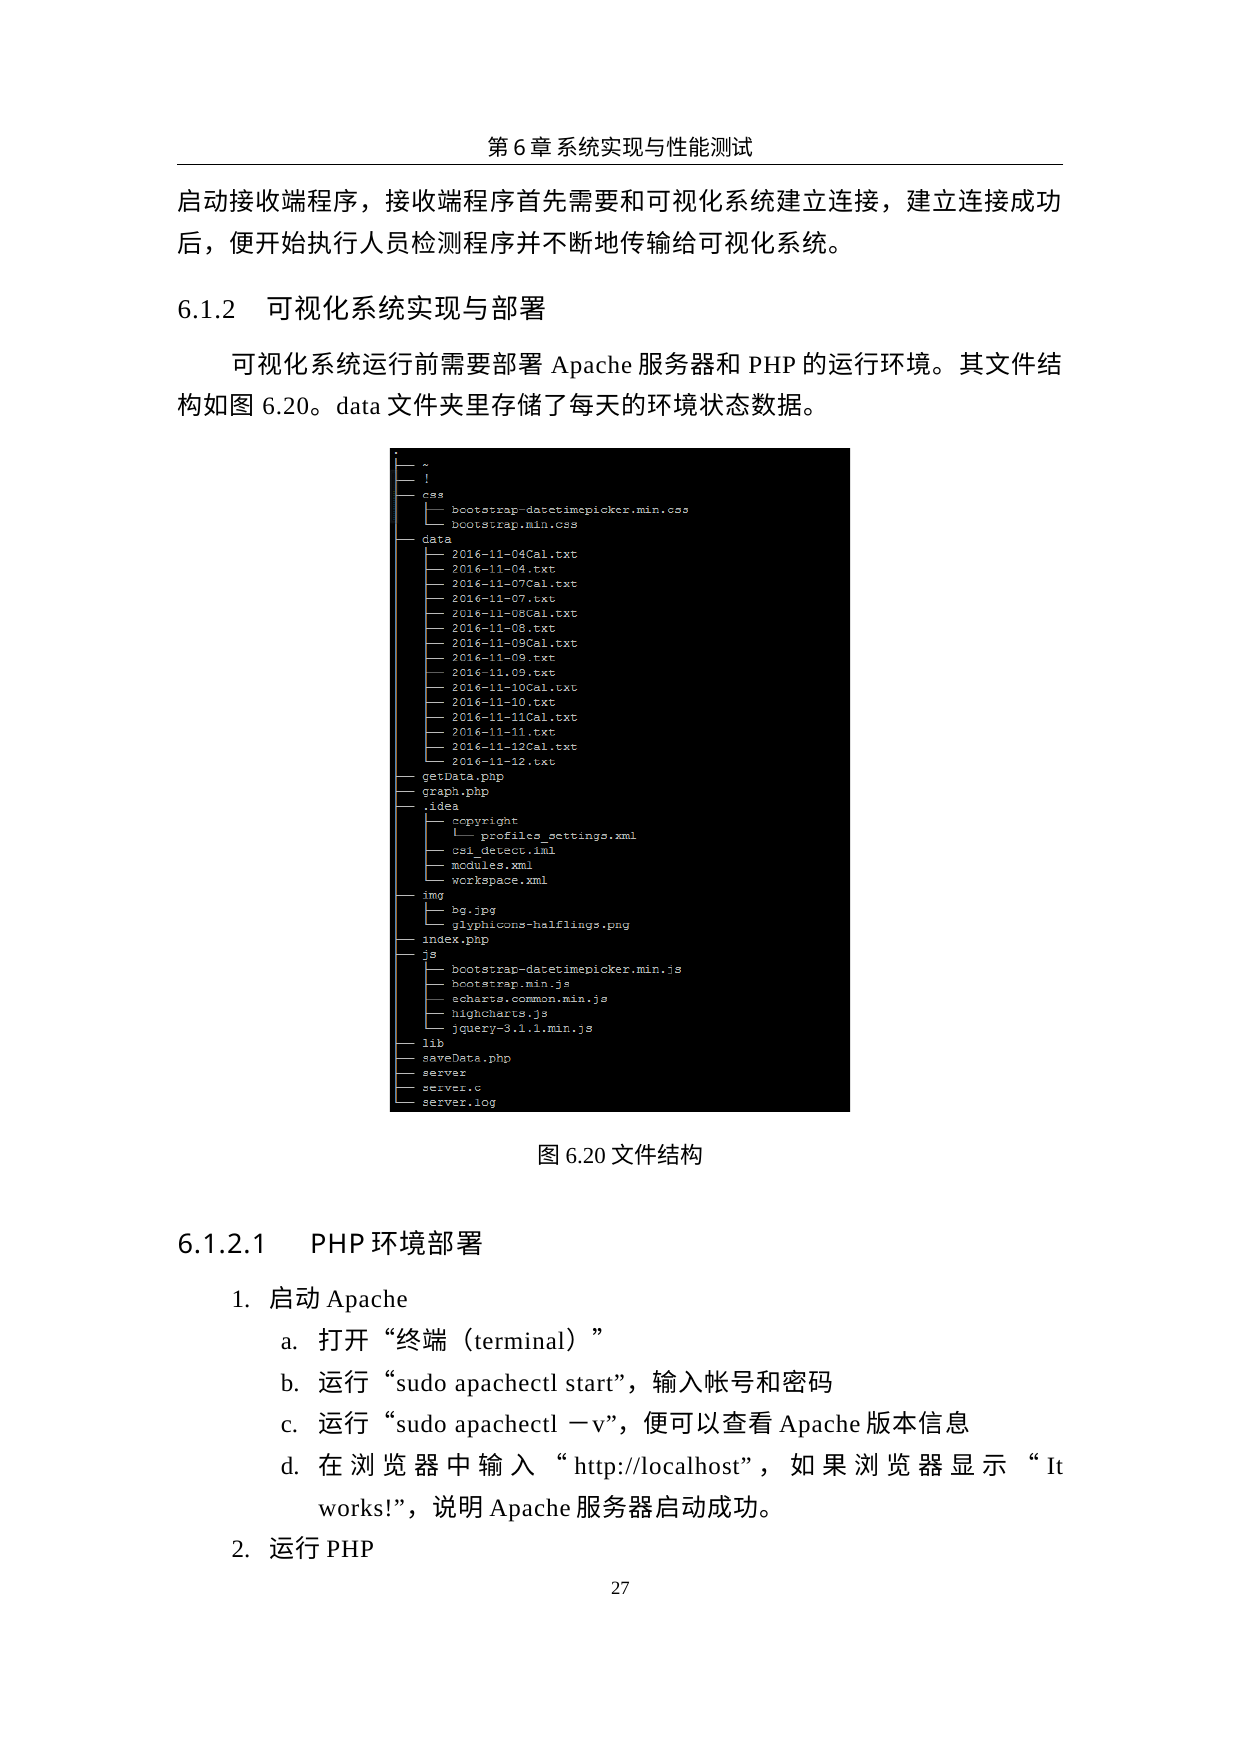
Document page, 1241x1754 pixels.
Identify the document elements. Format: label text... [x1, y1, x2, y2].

text PHP环境部署 [177, 1220, 1063, 1262]
list 在浏览器中输入“http://localhost”，如果浏览器显示“It works!”，说明Apache服务器启动成功。 [281, 1441, 1063, 1524]
list 运行PHP [231, 1524, 1063, 1566]
text 可视化系统实现与部署 [177, 286, 1063, 327]
list 启动Apache [231, 1274, 1063, 1316]
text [177, 177, 1063, 261]
list 运行“sudo apachectl start”，输入帐号和密码 [281, 1358, 1063, 1399]
list 打开“终端（terminal）” [281, 1316, 1063, 1358]
list 运行“sudo apachectl －v”，便可以查看Apache版本信息 [281, 1399, 1063, 1441]
picture [389, 448, 851, 1112]
